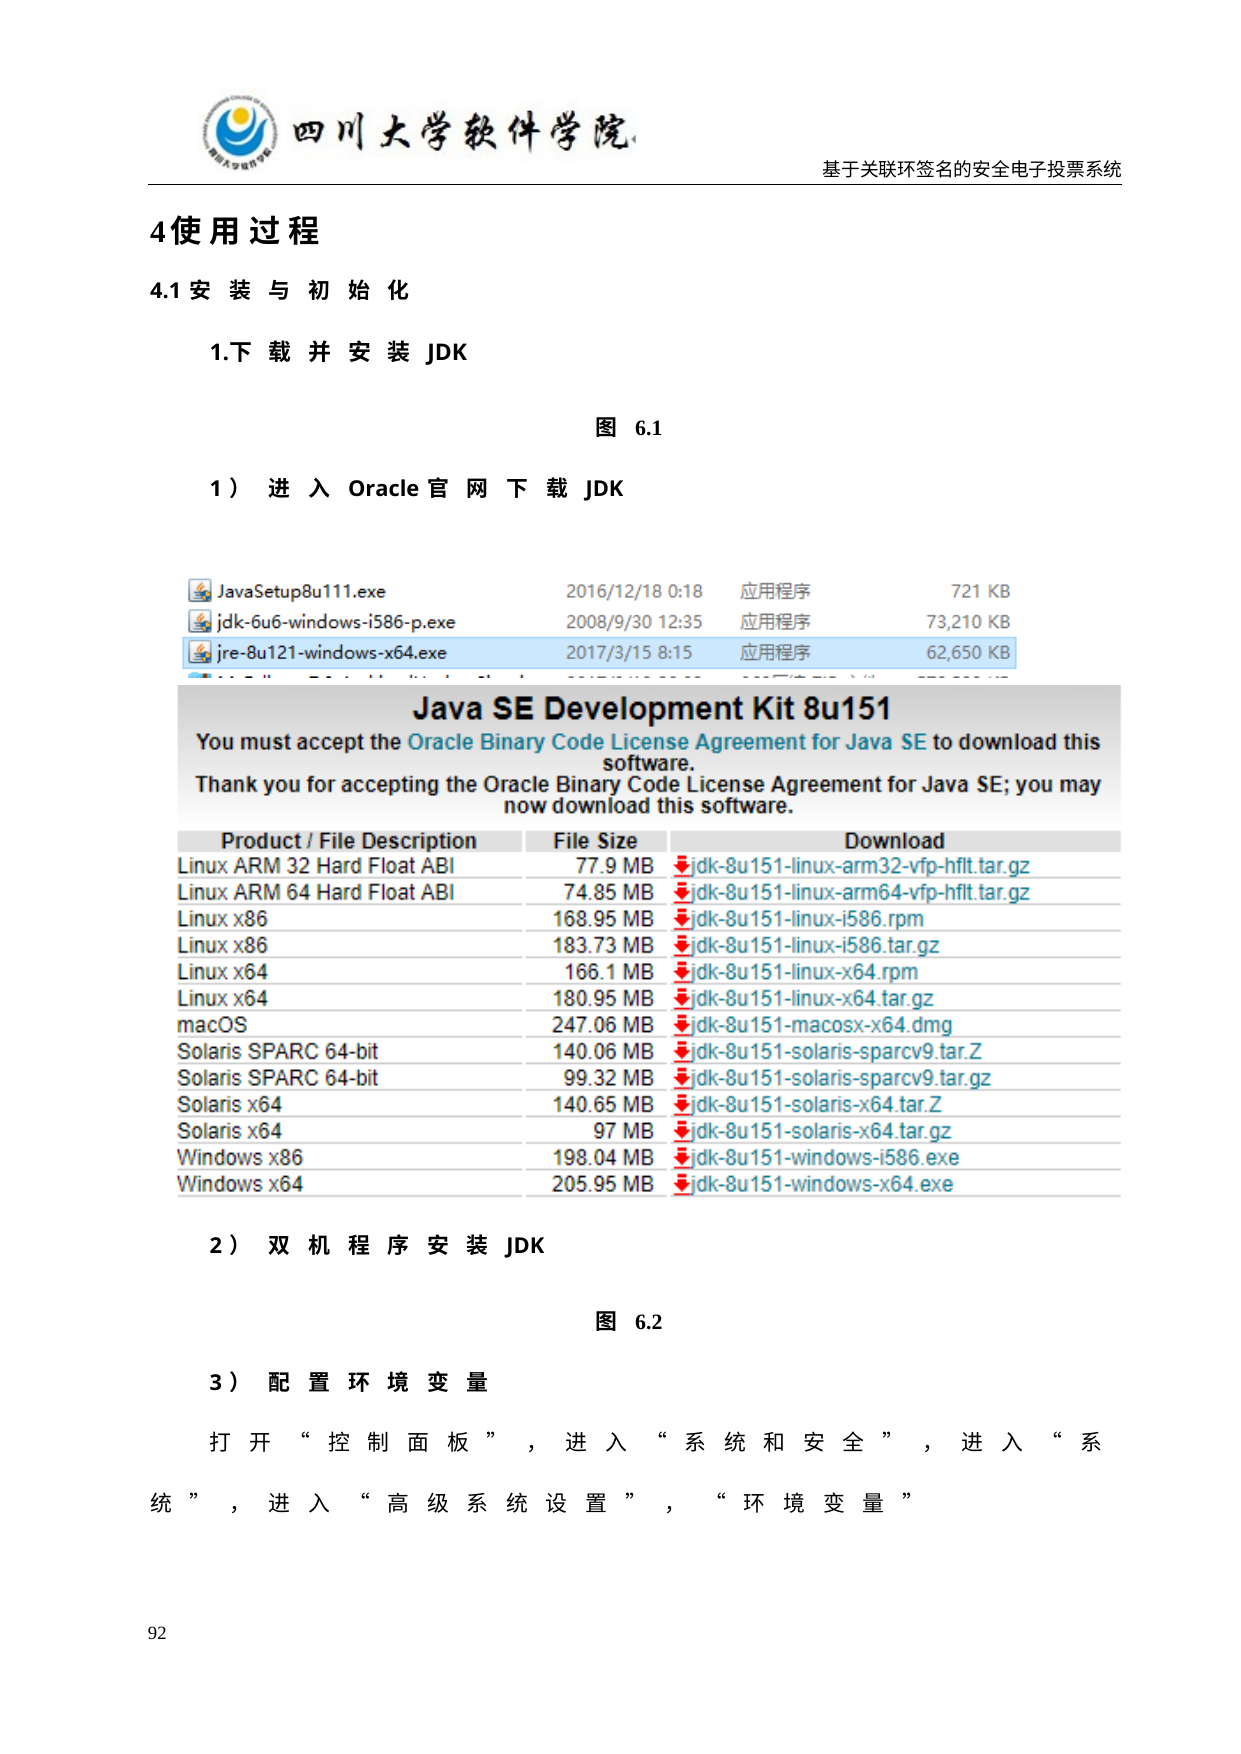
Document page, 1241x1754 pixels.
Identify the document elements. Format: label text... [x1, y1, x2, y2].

text 打开“控制面板”，进入“系统和安全”，进入“系统”，进入“高级系统设置”，“环境变量” [150, 1411, 1120, 1532]
text 图6.2 [150, 1290, 1120, 1350]
picture [174, 573, 1149, 678]
picture [172, 685, 1148, 1210]
text 图6.1 [150, 396, 1120, 456]
text 3）配置环境变量 [150, 1350, 1120, 1411]
text 1.下载并安装JDK [150, 320, 1120, 380]
text 1）进入Oracle官网下载JDK [150, 456, 1120, 517]
picture [197, 88, 639, 177]
subtitle 4使用过程 [150, 198, 1120, 259]
text 4.1安装与初始化 [150, 259, 1120, 320]
